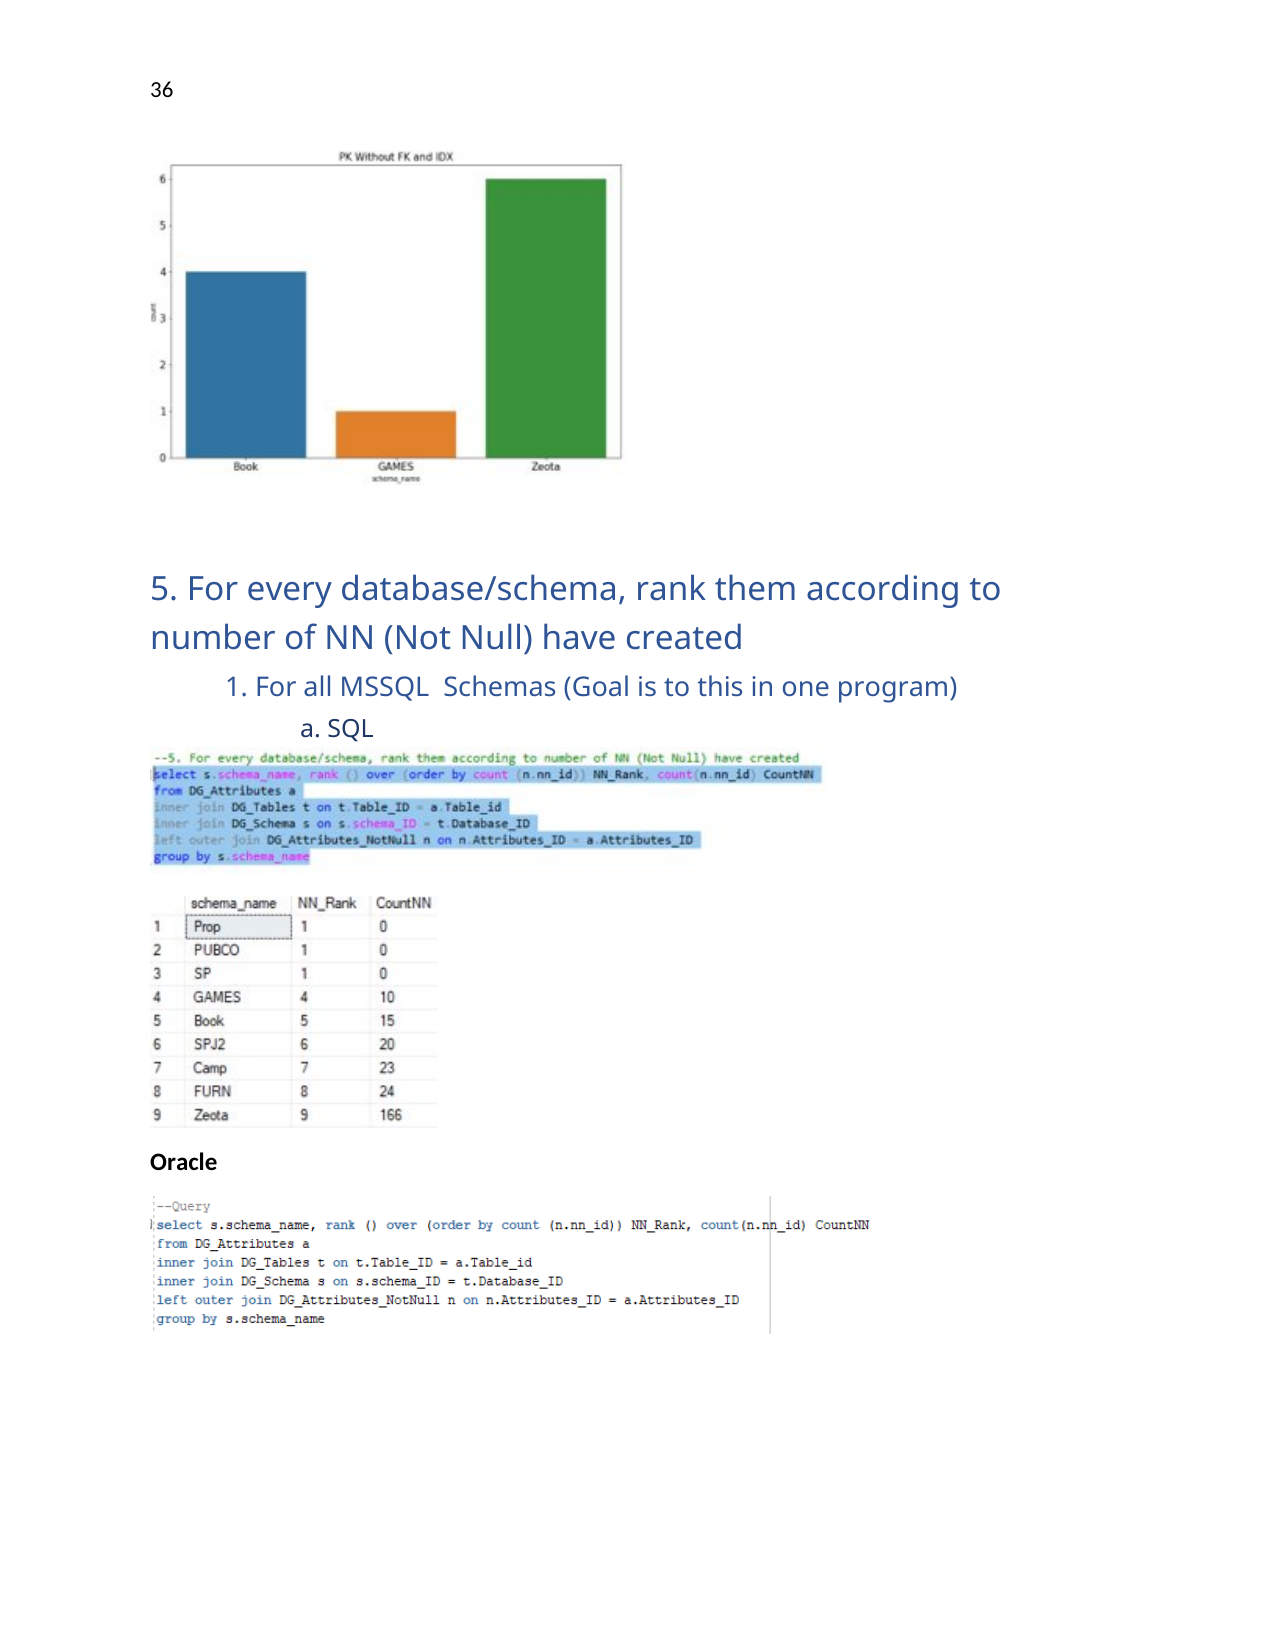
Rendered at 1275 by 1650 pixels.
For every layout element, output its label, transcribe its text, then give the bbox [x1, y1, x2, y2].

picture [150, 896, 438, 1128]
text Oracle [150, 1146, 1125, 1177]
subtitle a. SQL [150, 711, 1125, 745]
picture [150, 1196, 901, 1334]
subtitle 5. For every database/schema, rank them according to number of NN (Not Null) have created [150, 565, 1125, 659]
picture [150, 150, 636, 485]
picture [150, 747, 830, 878]
subtitle 1. For all MSSQL Schemas (Goal is to this in one program) [150, 667, 1125, 704]
